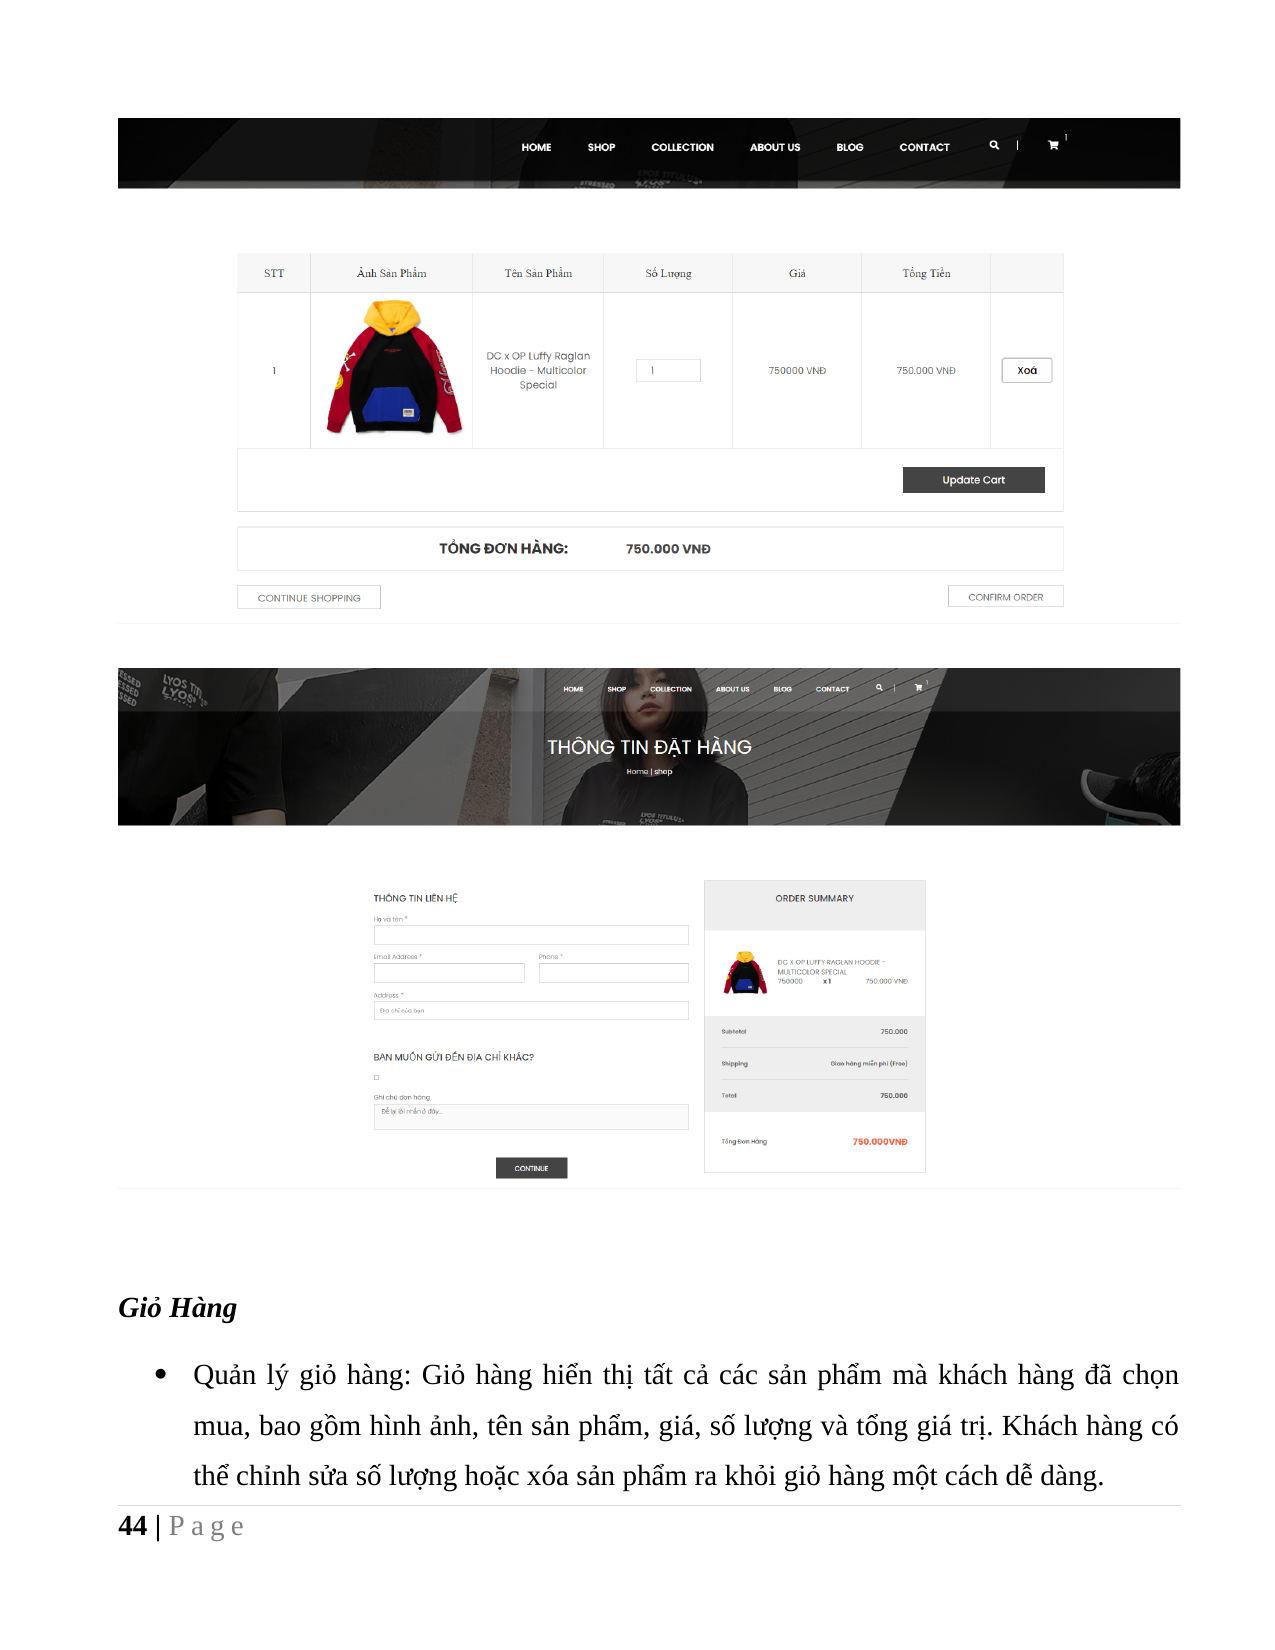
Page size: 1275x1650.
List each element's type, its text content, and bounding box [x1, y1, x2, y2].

picture [118, 668, 1181, 1191]
text Giỏ Hàng [118, 1291, 1181, 1324]
picture [118, 118, 1181, 635]
list Quản lý giỏ hàng: Giỏ hàng hiển thị tất cả các sản phẩm mà khách hàng đã chọn mua, bao gồm hình ảnh, tên sản phẩm, giá, số lượng và tổng giá trị. Khách hàng có thể chỉnh sửa số lượng hoặc xóa sản phẩm ra khỏi giỏ hàng một cách dễ dàng. [156, 1357, 1181, 1492]
